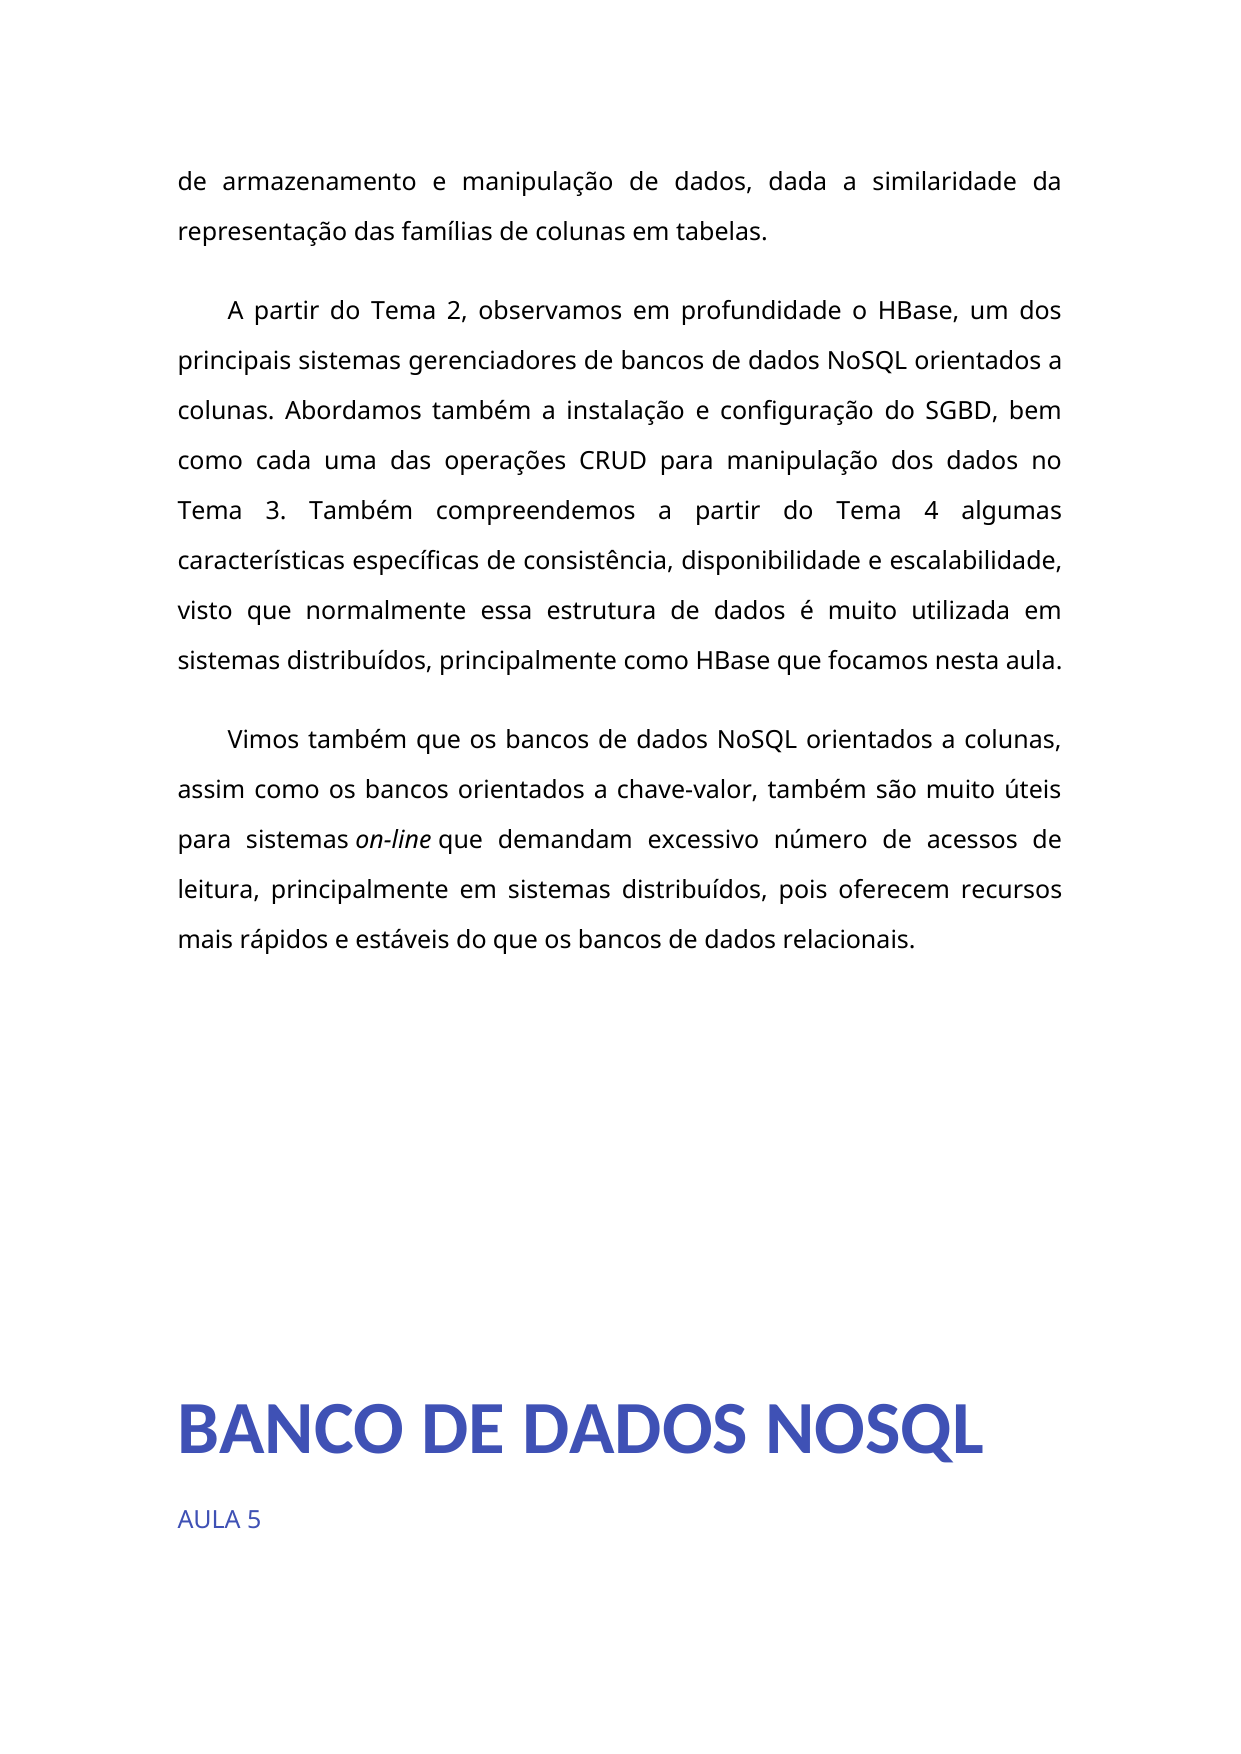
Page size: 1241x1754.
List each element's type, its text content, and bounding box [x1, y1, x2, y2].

text BANCO DE DADOS NOSQL [177, 1381, 1063, 1472]
text A partir do Tema 2, observamos em profundidade o HBase, um dos principais sistemas gerenciadores de bancos de dados NoSQL orientados a colunas. Abordamos também a instalação e configuração do SGBD, bem como cada uma das operações CRUD para manipulação dos dados no Tema 3. Também compreendemos a partir do Tema 4 algumas características específicas de consistência, disponibilidade e escalabilidade, visto que normalmente essa estrutura de dados é muito utilizada em sistemas distribuídos, principalmente como HBase que focamos nesta aula. [177, 277, 1063, 677]
text AULA 5 [177, 1502, 1063, 1536]
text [177, 148, 1063, 248]
text Vimos também que os bancos de dados NoSQL orientados a colunas, assim como os bancos orientados a chave-valor, também são muito úteis para sistemas on-line que demandam excessivo número de acessos de leitura, principalmente em sistemas distribuídos, pois oferecem recursos mais rápidos e estáveis do que os bancos de dados relacionais. [177, 706, 1063, 956]
